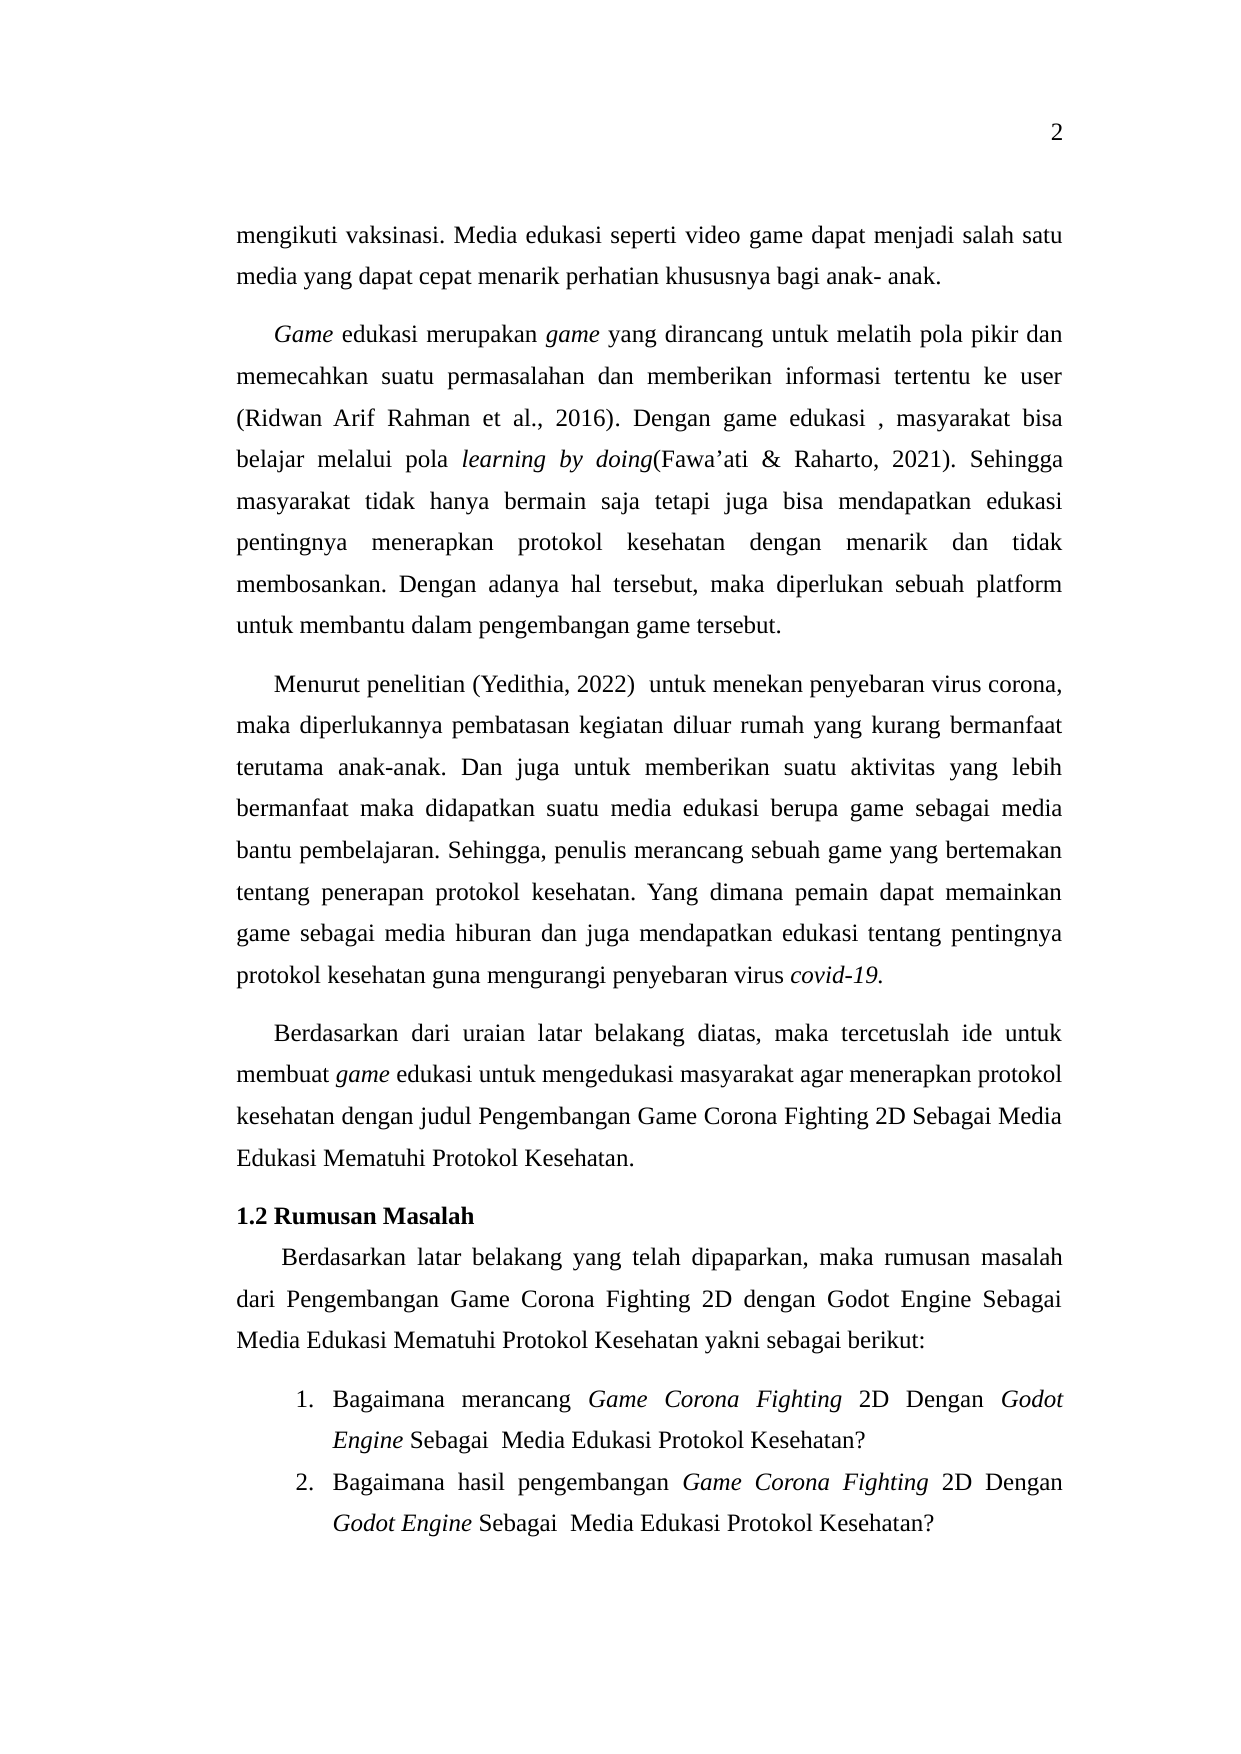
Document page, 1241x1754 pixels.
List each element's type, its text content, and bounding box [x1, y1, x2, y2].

text Berdasarkan dari uraian latar belakang diatas, maka tercetuslah ide untuk membuat game edukasi untuk mengedukasi masyarakat agar menerapkan protokol kesehatan dengan judul Pengembangan Game Corona Fighting 2D Sebagai Media Edukasi Mematuhi Protokol Kesehatan. [236, 1019, 1063, 1171]
list Bagaimana hasil pengembangan Game Corona Fighting 2D Dengan Godot Engine Sebagai Media Edukasi Protokol Kesehatan? [295, 1468, 1063, 1537]
text Berdasarkan latar belakang yang telah dipaparkan, maka rumusan masalah dari Pengembangan Game Corona Fighting 2D dengan Godot Engine Sebagai Media Edukasi Mematuhi Protokol Kesehatan yakni sebagai berikut: [236, 1243, 1063, 1354]
subtitle Rumusan Masalah [236, 1202, 1063, 1229]
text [236, 221, 1063, 290]
list Bagaimana merancang Game Corona Fighting 2D Dengan Godot Engine Sebagai Media Edukasi Protokol Kesehatan? [295, 1385, 1063, 1454]
text Game edukasi merupakan game yang dirancang untuk melatih pola pikir dan memecahkan suatu permasalahan dan memberikan informasi tertentu ke user (Ridwan Arif Rahman et al., 2016). Dengan game edukasi , masyarakat bisa belajar melalui pola learning by doing(Fawa’ati & Raharto, 2021). Sehingga masyarakat tidak hanya bermain saja tetapi juga bisa mendapatkan edukasi pentingnya menerapkan protokol kesehatan dengan menarik dan tidak membosankan. Dengan adanya hal tersebut, maka diperlukan sebuah platform untuk membantu dalam pengembangan game tersebut. [236, 321, 1063, 639]
text Menurut penelitian (Yedithia, 2022) untuk menekan penyebaran virus corona, maka diperlukannya pembatasan kegiatan diluar rumah yang kurang bermanfaat terutama anak-anak. Dan juga untuk memberikan suatu aktivitas yang lebih bermanfaat maka didapatkan suatu media edukasi berupa game sebagai media bantu pembelajaran. Sehingga, penulis merancang sebuah game yang bertemakan tentang penerapan protokol kesehatan. Yang dimana pemain dapat memainkan game sebagai media hiburan dan juga mendapatkan edukasi tentang pentingnya protokol kesehatan guna mengurangi penyebaran virus covid-19. [236, 670, 1063, 988]
